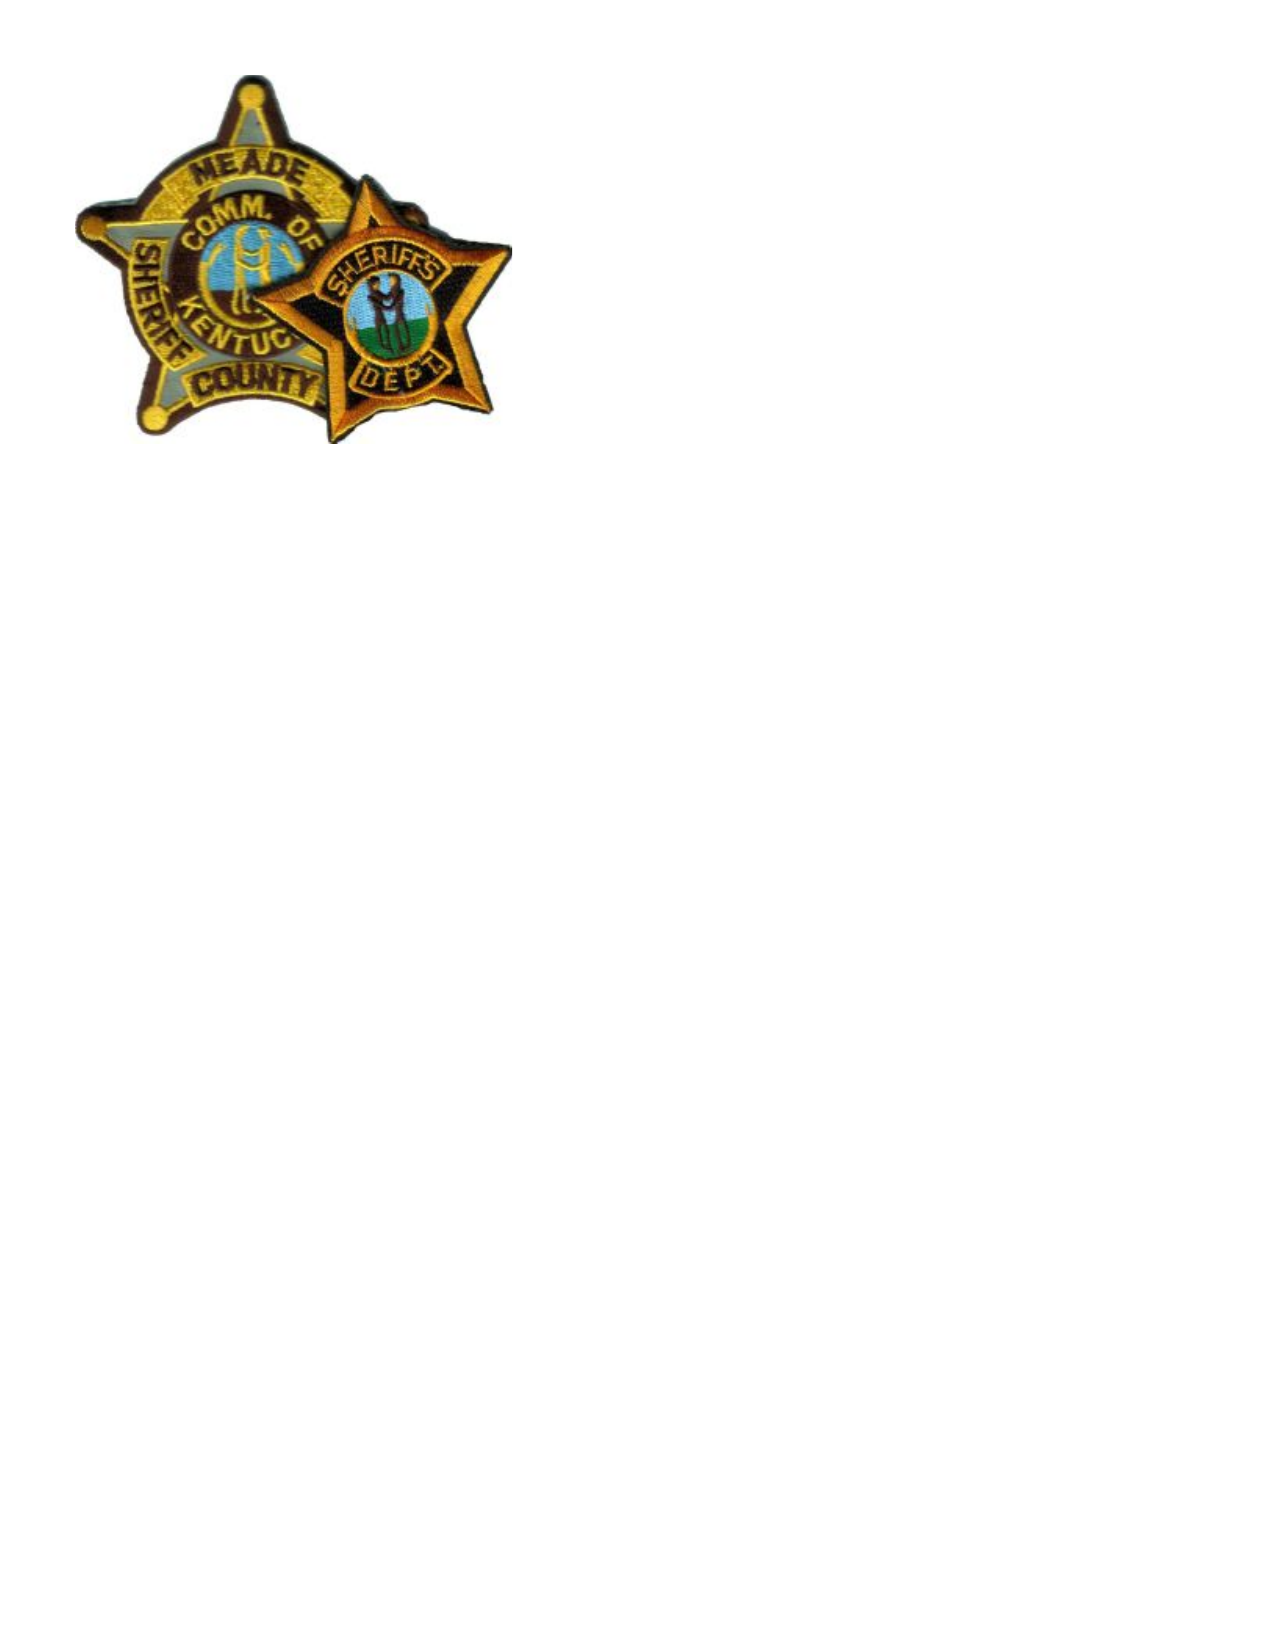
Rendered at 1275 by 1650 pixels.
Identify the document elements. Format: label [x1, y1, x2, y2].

picture [75, 75, 513, 444]
